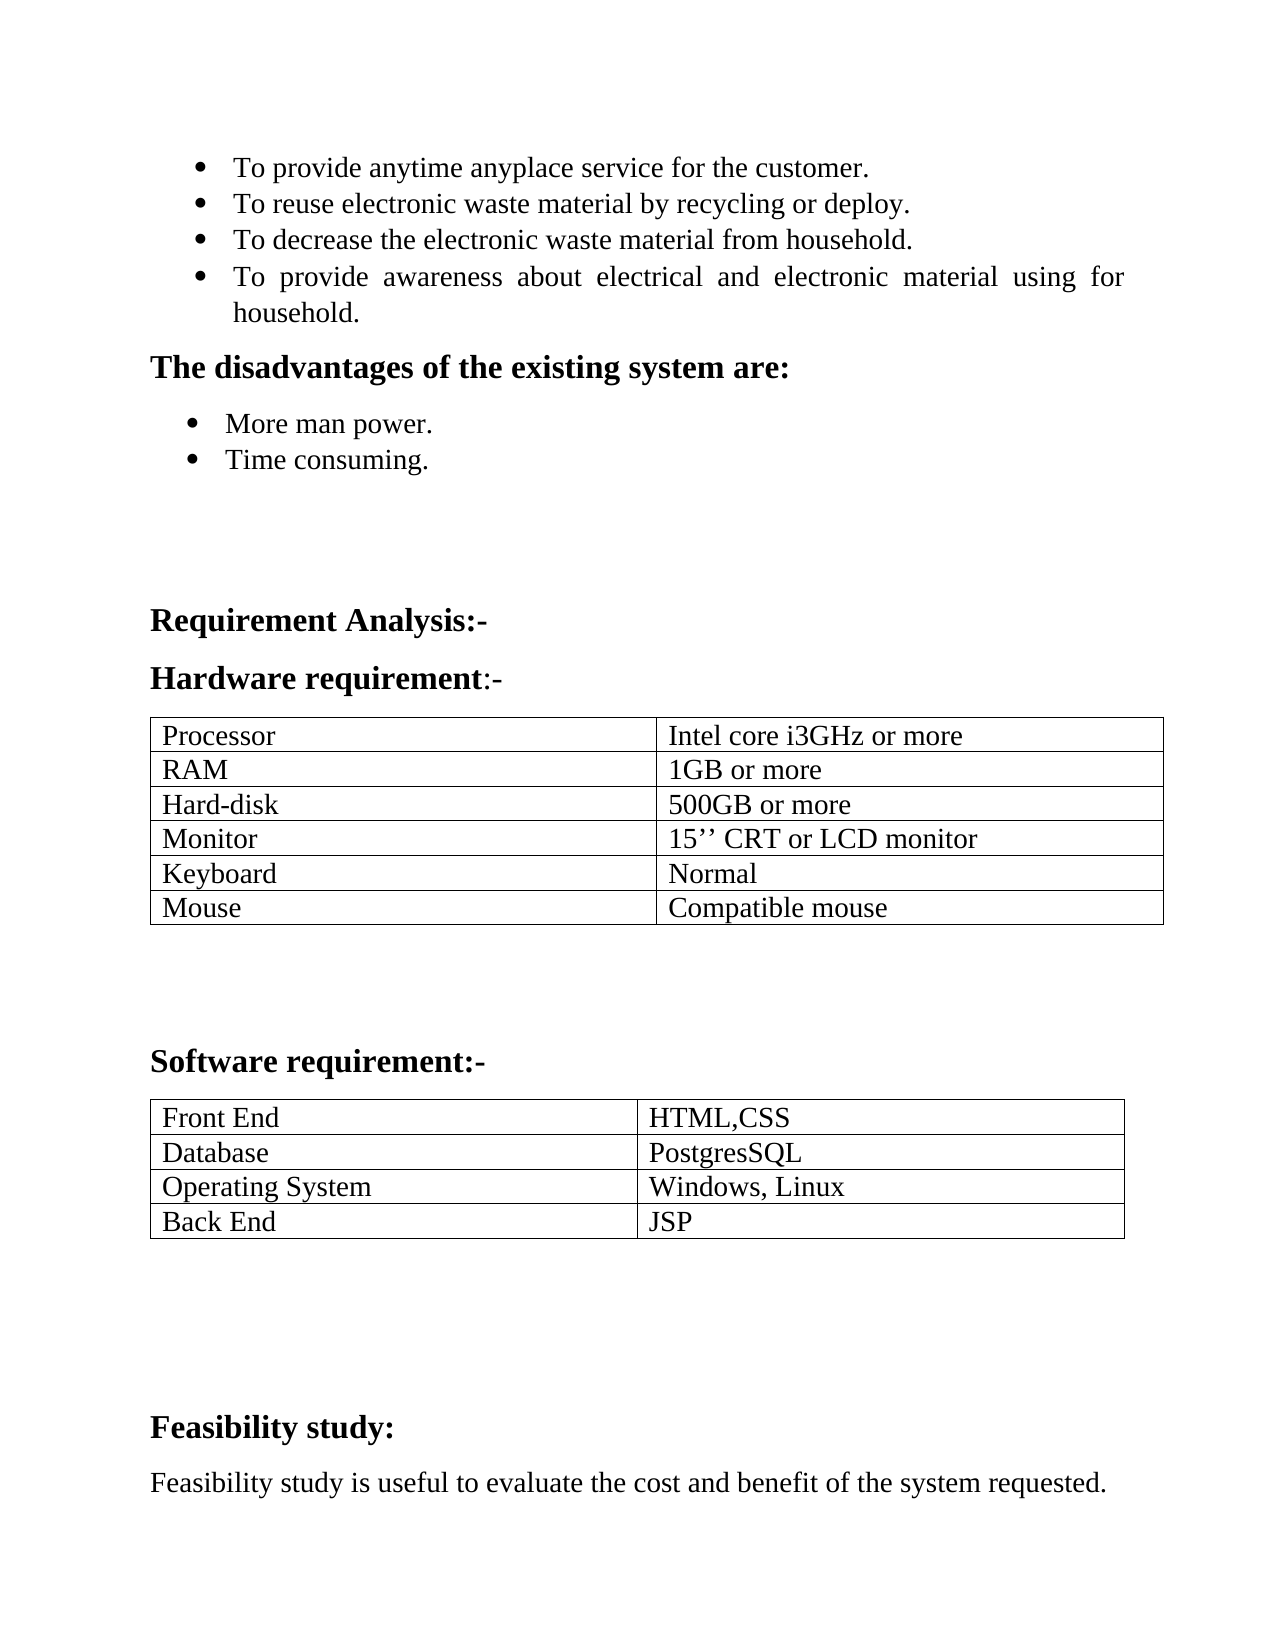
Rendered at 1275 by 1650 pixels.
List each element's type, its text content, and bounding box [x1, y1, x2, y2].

table_cell RAM [151, 752, 656, 786]
table_cell Back End [151, 1204, 637, 1238]
text Feasibility study: [150, 1407, 1125, 1446]
text Hardware requirement:- [150, 659, 1125, 697]
table_header Processor [151, 718, 656, 751]
table_cell Mouse [151, 891, 656, 924]
table_cell JSP [638, 1204, 1124, 1238]
list To reuse electronic waste material by recycling or deploy. [195, 186, 1125, 220]
table_header Intel core i3GHz or more [657, 718, 1163, 751]
list To provide anytime anyplace service for the customer. [195, 150, 1125, 184]
table_cell Keyboard [151, 856, 656, 889]
text Feasibility study is useful to evaluate the cost and benefit of the system requested. [150, 1466, 1125, 1499]
table_cell Compatible mouse [657, 891, 1163, 924]
table_cell 1GB or more [657, 752, 1163, 786]
list More man power. [187, 406, 1125, 439]
table_cell 15’’ CRT or LCD monitor [657, 821, 1163, 855]
table_cell Hard-disk [151, 787, 656, 820]
table_cell PostgresSQL [638, 1135, 1124, 1168]
table_cell Operating System [151, 1170, 637, 1203]
table_cell Normal [657, 856, 1163, 889]
table_header HTML,CSS [638, 1100, 1124, 1134]
text Requirement Analysis:- [150, 601, 1125, 639]
table_cell Database [151, 1135, 637, 1168]
table_cell 500GB or more [657, 787, 1163, 820]
text Software requirement:- [150, 1041, 1125, 1079]
table_cell Windows, Linux [638, 1170, 1124, 1203]
table_cell Monitor [151, 821, 656, 855]
table_header Front End [151, 1100, 637, 1134]
list To provide awareness about electrical and electronic material using for household. [195, 259, 1125, 328]
list Time consuming. [187, 442, 1125, 476]
list To decrease the electronic waste material from household. [195, 222, 1125, 256]
text The disadvantages of the existing system are: [150, 348, 1125, 386]
